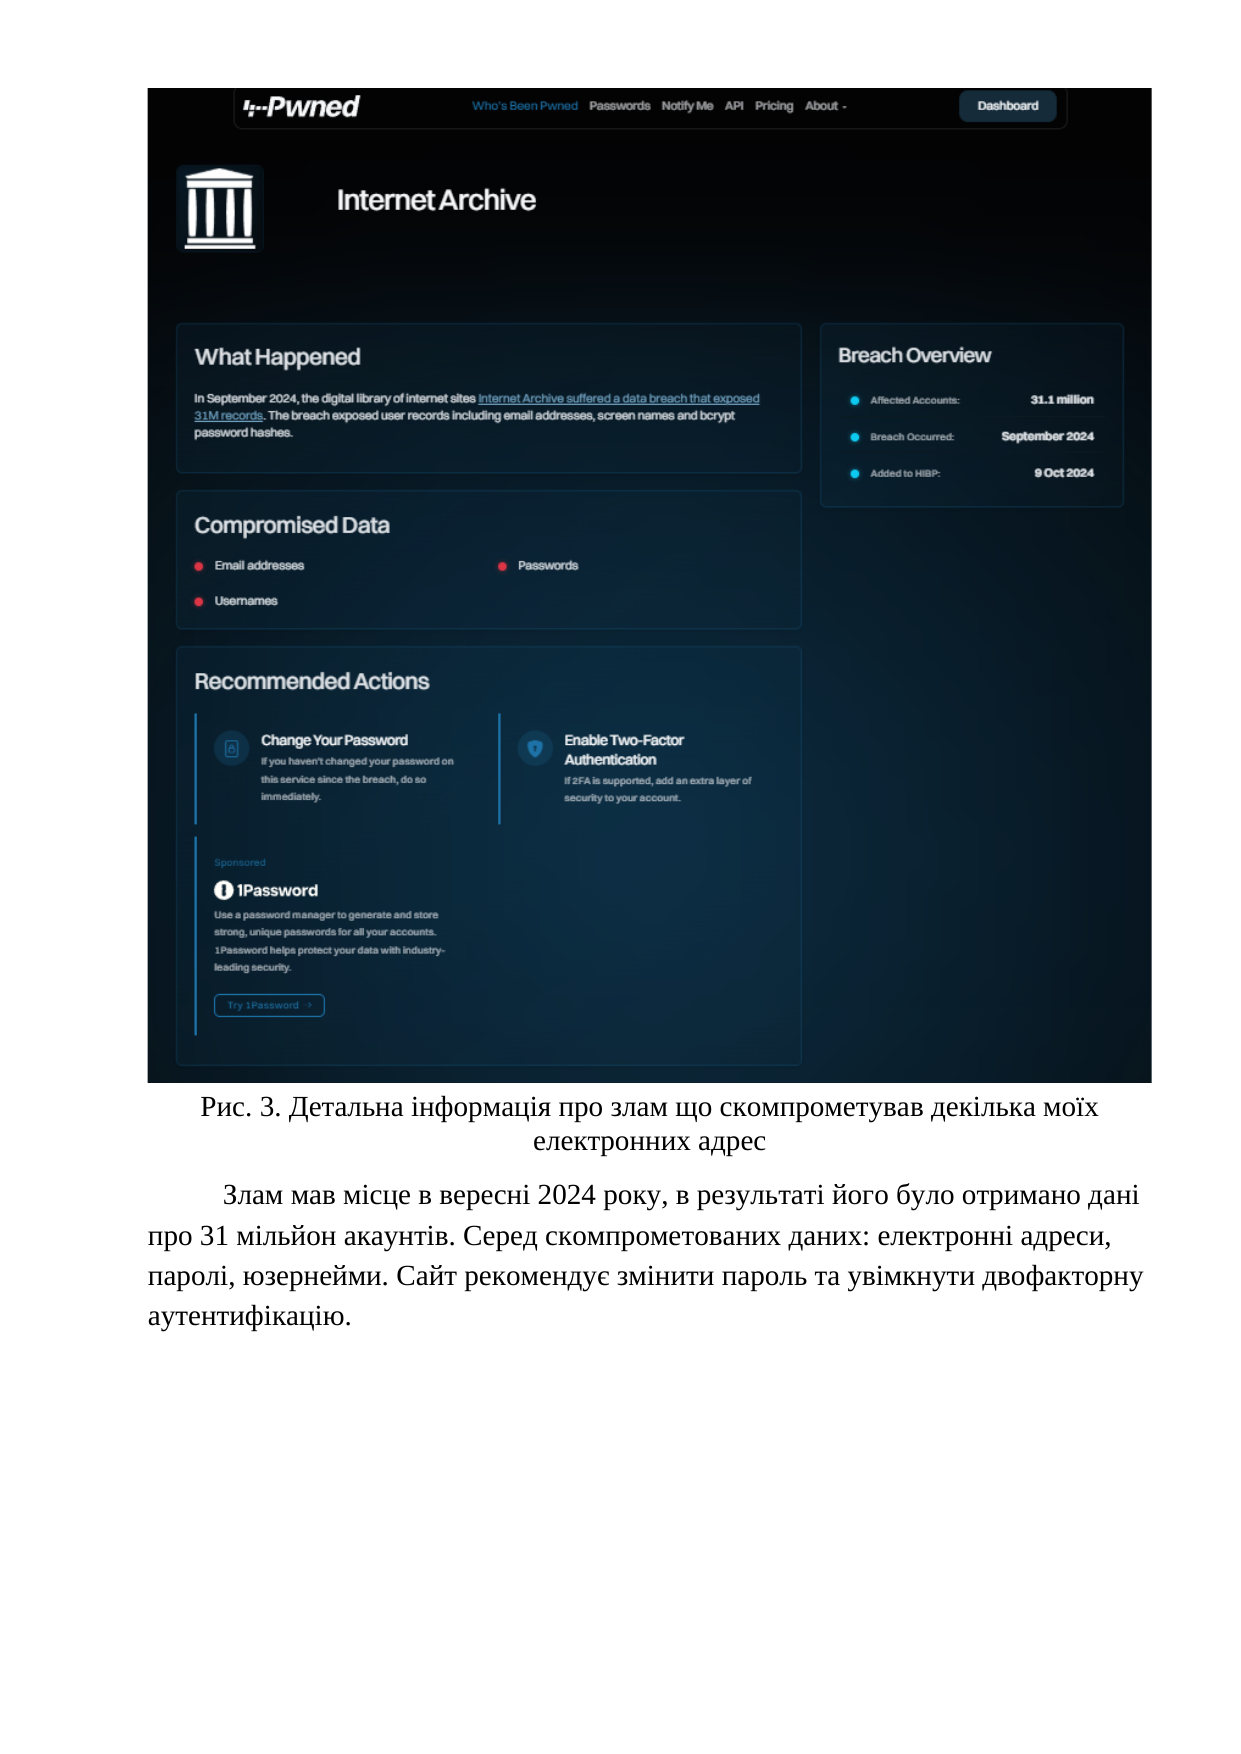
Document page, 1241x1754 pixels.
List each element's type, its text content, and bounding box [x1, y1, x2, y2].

picture [147, 88, 1152, 1083]
text Рис. 3. Детальна інформація про злам що скомпрометував декілька моїх електронних адрес [148, 1089, 1152, 1157]
text Злам мав місце в вересні 2024 року, в результаті його було отримано дані про 31 мільйон акаунтів. Серед скомпрометованих даних: електронні адреси, паролі, юзернейми. Сайт рекомендує змінити пароль та увімкнути двофакторну аутентифікацію. [148, 1177, 1152, 1332]
